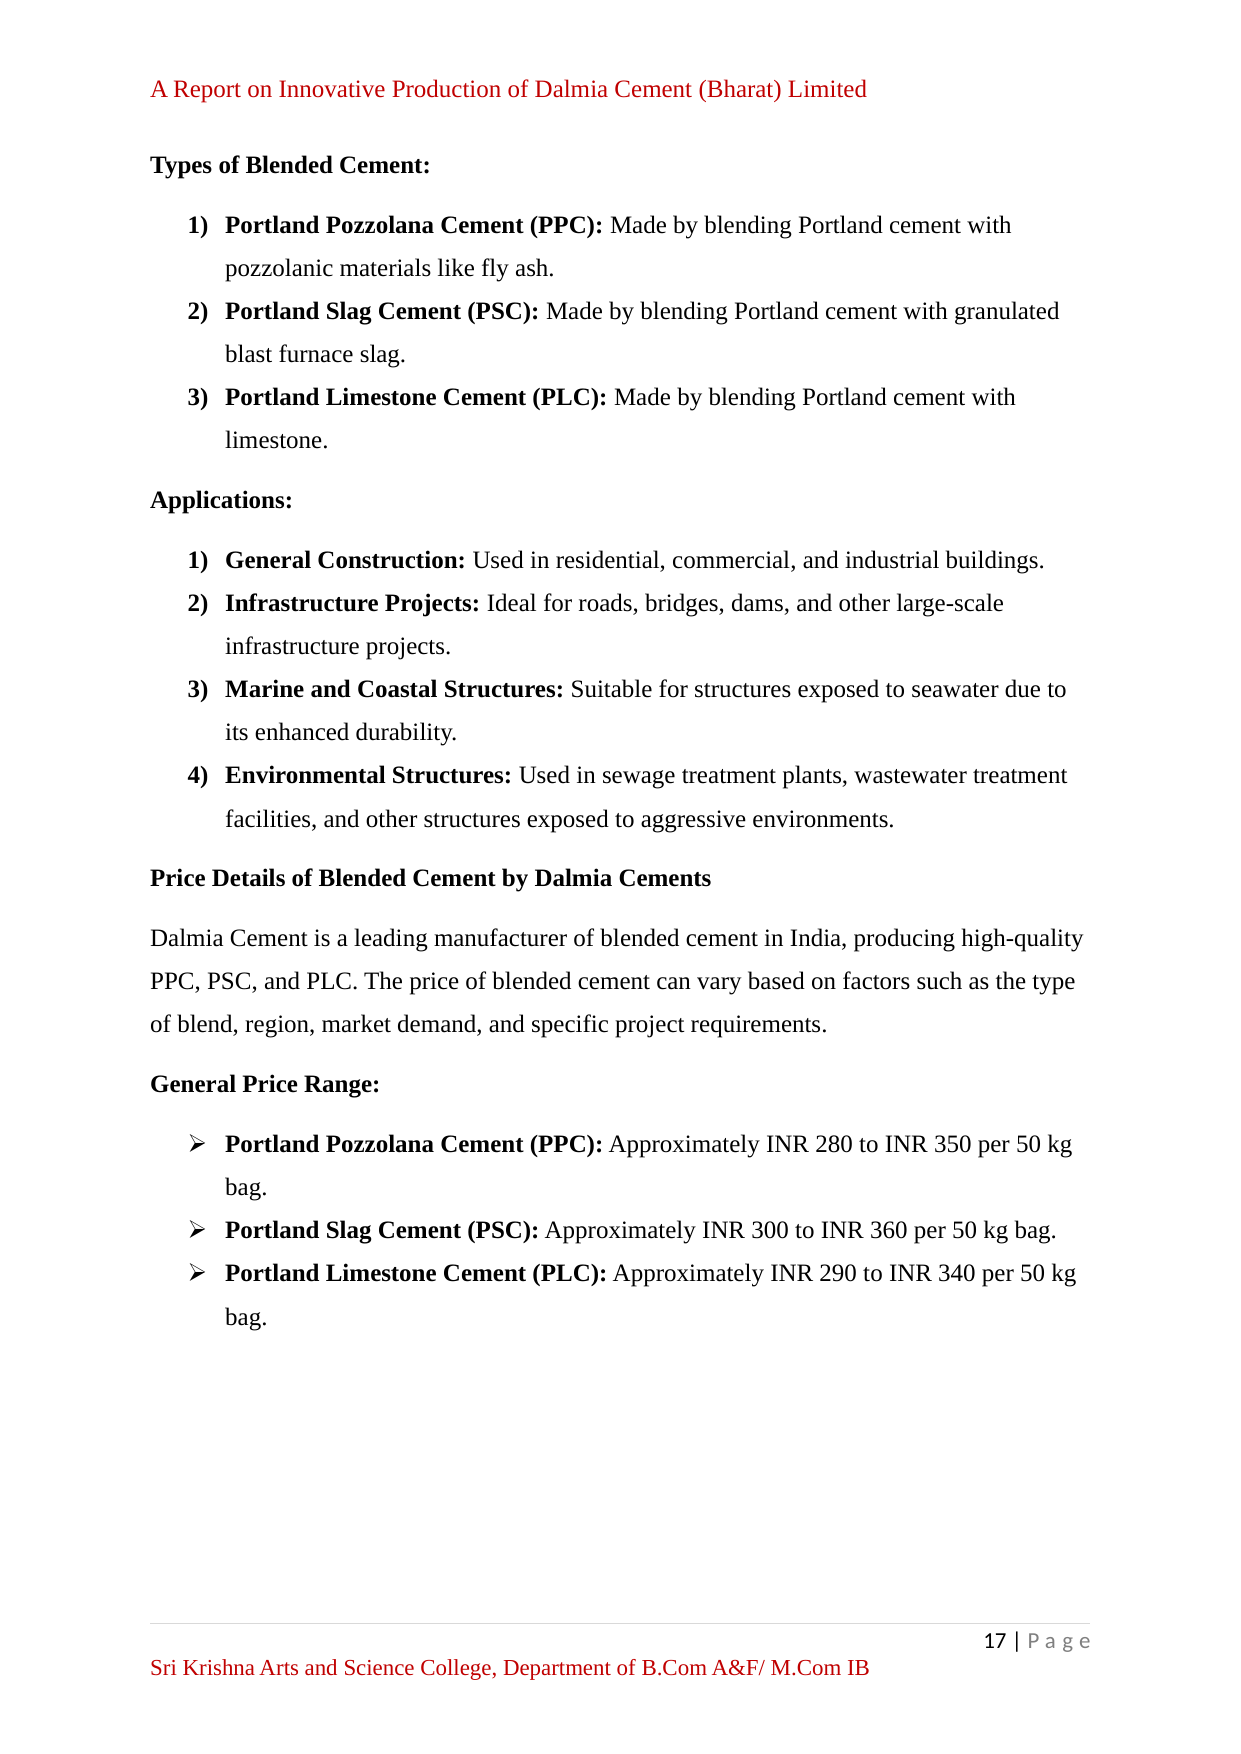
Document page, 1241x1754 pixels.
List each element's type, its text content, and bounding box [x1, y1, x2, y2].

list Environmental Structures: Used in sewage treatment plants, wastewater treatment facilities, and other structures exposed to aggressive environments. [187, 761, 1090, 832]
list Portland Limestone Cement (PLC): Approximately INR 290 to INR 340 per 50 kg bag. [187, 1258, 1090, 1330]
list Portland Slag Cement (PSC): Approximately INR 300 to INR 360 per 50 kg bag. [187, 1215, 1090, 1244]
list Portland Pozzolana Cement (PPC): Made by blending Portland cement with pozzolanic materials like fly ash. [187, 210, 1090, 282]
text Applications: [150, 485, 1090, 514]
list General Construction: Used in residential, commercial, and industrial buildings. [187, 545, 1090, 574]
list Marine and Coastal Structures: Suitable for structures exposed to seawater due to its enhanced durability. [187, 674, 1090, 746]
text Types of Blended Cement: [150, 150, 1090, 179]
text Dalmia Cement is a leading manufacturer of blended cement in India, producing high-quality PPC, PSC, and PLC. The price of blended cement can vary based on factors such as the type of blend, region, market demand, and specific project requirements. [150, 923, 1090, 1038]
list Portland Limestone Cement (PLC): Made by blending Portland cement with limestone. [187, 382, 1090, 454]
text General Price Range: [150, 1069, 1090, 1098]
list Portland Slag Cement (PSC): Made by blending Portland cement with granulated blast furnace slag. [187, 296, 1090, 368]
text Price Details of Blended Cement by Dalmia Cements [150, 863, 1090, 892]
list Infrastructure Projects: Ideal for roads, bridges, dams, and other large-scale infrastructure projects. [187, 588, 1090, 660]
list Portland Pozzolana Cement (PPC): Approximately INR 280 to INR 350 per 50 kg bag. [187, 1129, 1090, 1201]
